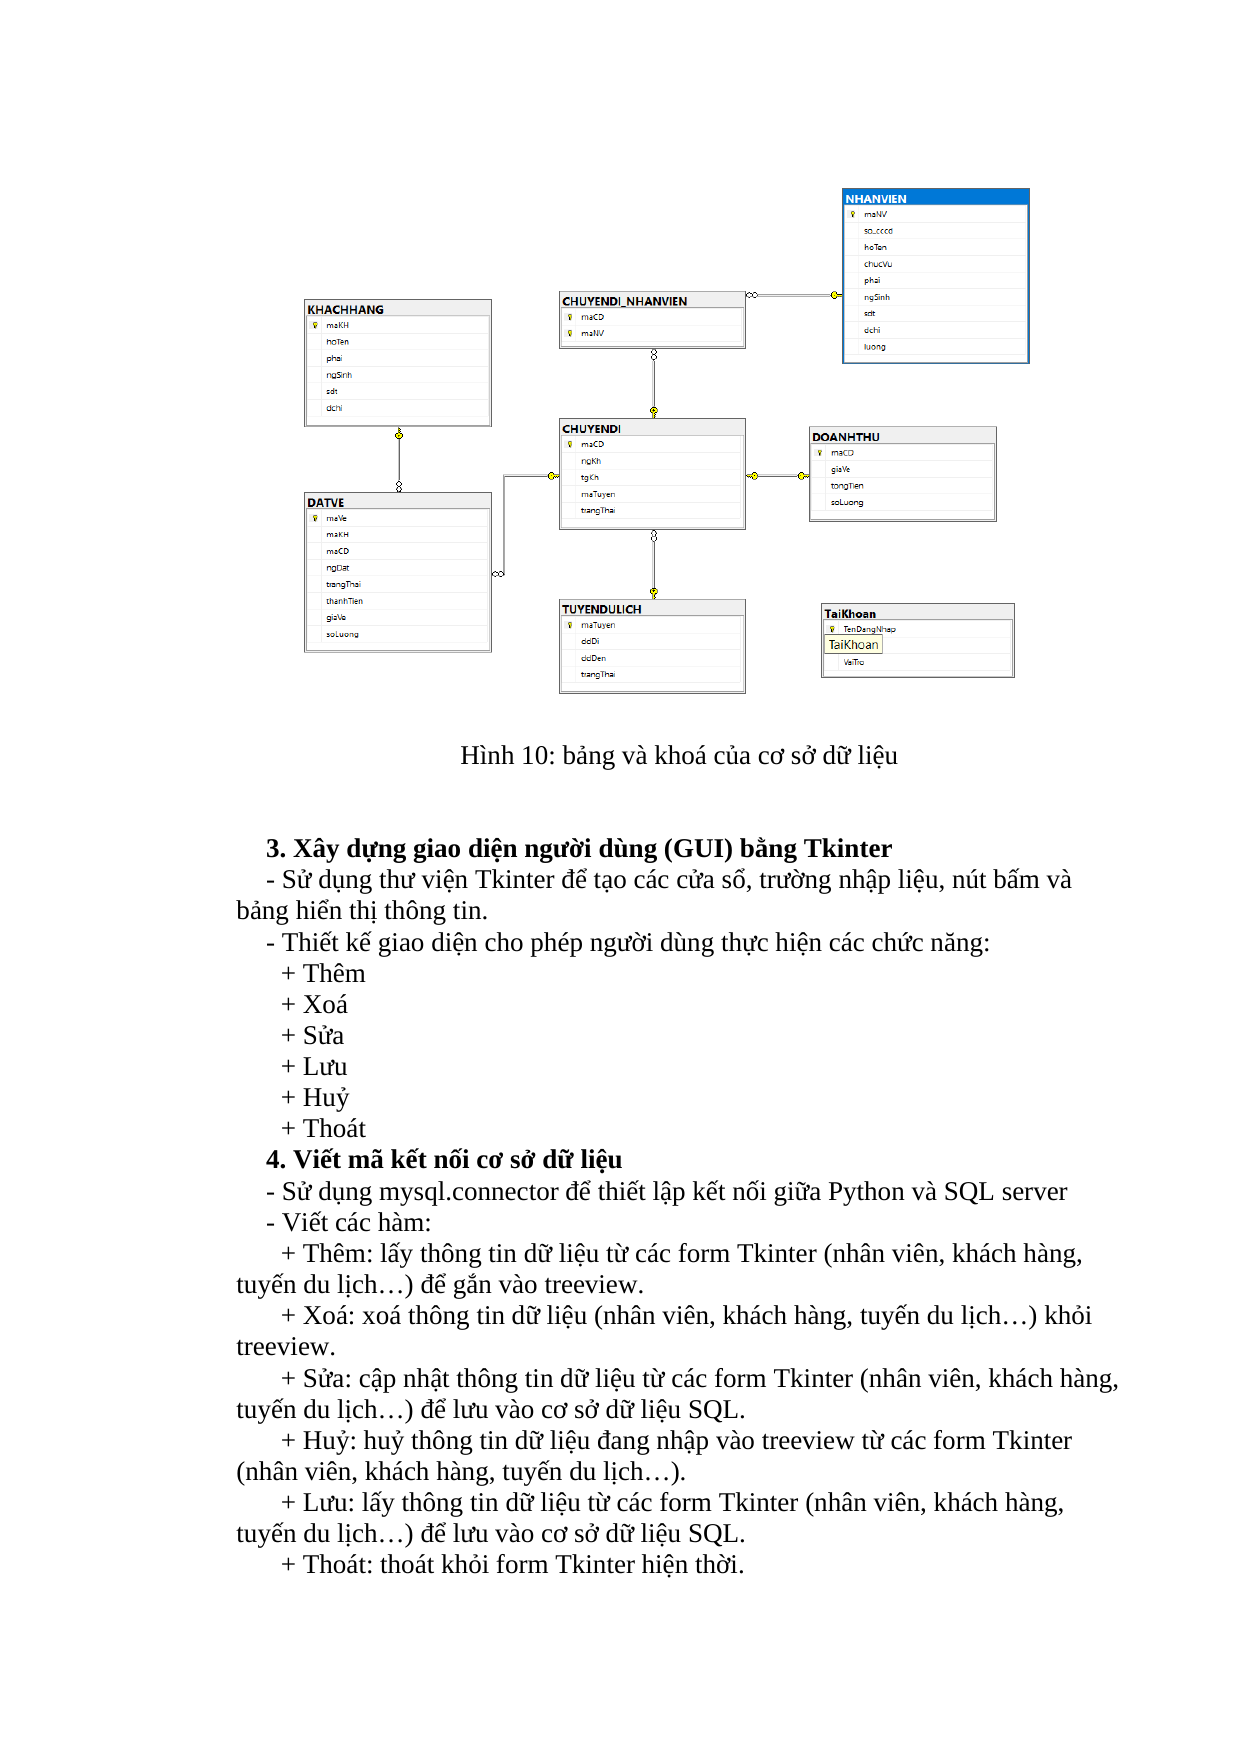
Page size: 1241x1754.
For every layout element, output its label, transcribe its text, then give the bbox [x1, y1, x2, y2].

text Hình 10: bảng và khoá của cơ sở dữ liệu [236, 739, 1122, 770]
text + Sửa: cập nhật thông tin dữ liệu từ các form Tkinter (nhân viên, khách hàng, tuyến du lịch…) để lưu vào cơ sở dữ liệu SQL. [236, 1362, 1122, 1424]
text + Huỷ [236, 1081, 1122, 1112]
text + Lưu [236, 1050, 1122, 1081]
picture [236, 147, 1093, 739]
text + Thêm: lấy thông tin dữ liệu từ các form Tkinter (nhân viên, khách hàng, tuyến du lịch…) để gắn vào treeview. [236, 1237, 1122, 1299]
text 4. Viết mã kết nối cơ sở dữ liệu [236, 1144, 1122, 1175]
text + Lưu: lấy thông tin dữ liệu từ các form Tkinter (nhân viên, khách hàng, tuyến du lịch…) để lưu vào cơ sở dữ liệu SQL. [236, 1486, 1122, 1548]
text + Thoát [236, 1112, 1122, 1144]
text - Viết các hàm: [236, 1206, 1122, 1237]
text - Sử dụng thư viện Tkinter để tạo các cửa sổ, trường nhập liệu, nút bấm và bảng hiển thị thông tin. [236, 863, 1122, 926]
text + Huỷ: huỷ thông tin dữ liệu đang nhập vào treeview từ các form Tkinter (nhân viên, khách hàng, tuyến du lịch…). [236, 1424, 1122, 1486]
text + Xoá: xoá thông tin dữ liệu (nhân viên, khách hàng, tuyến du lịch…) khỏi treeview. [236, 1299, 1122, 1362]
text + Xoá [236, 988, 1122, 1019]
text + Sửa [236, 1019, 1122, 1050]
text 3. Xây dựng giao diện người dùng (GUI) bằng Tkinter [236, 832, 1122, 863]
text - Sử dụng mysql.connector để thiết lập kết nối giữa Python và SQL server [236, 1175, 1122, 1206]
text + Thoát: thoát khỏi form Tkinter hiện thời. [236, 1548, 1122, 1580]
text + Thêm [236, 957, 1122, 988]
text - Thiết kế giao diện cho phép người dùng thực hiện các chức năng: [236, 926, 1122, 957]
